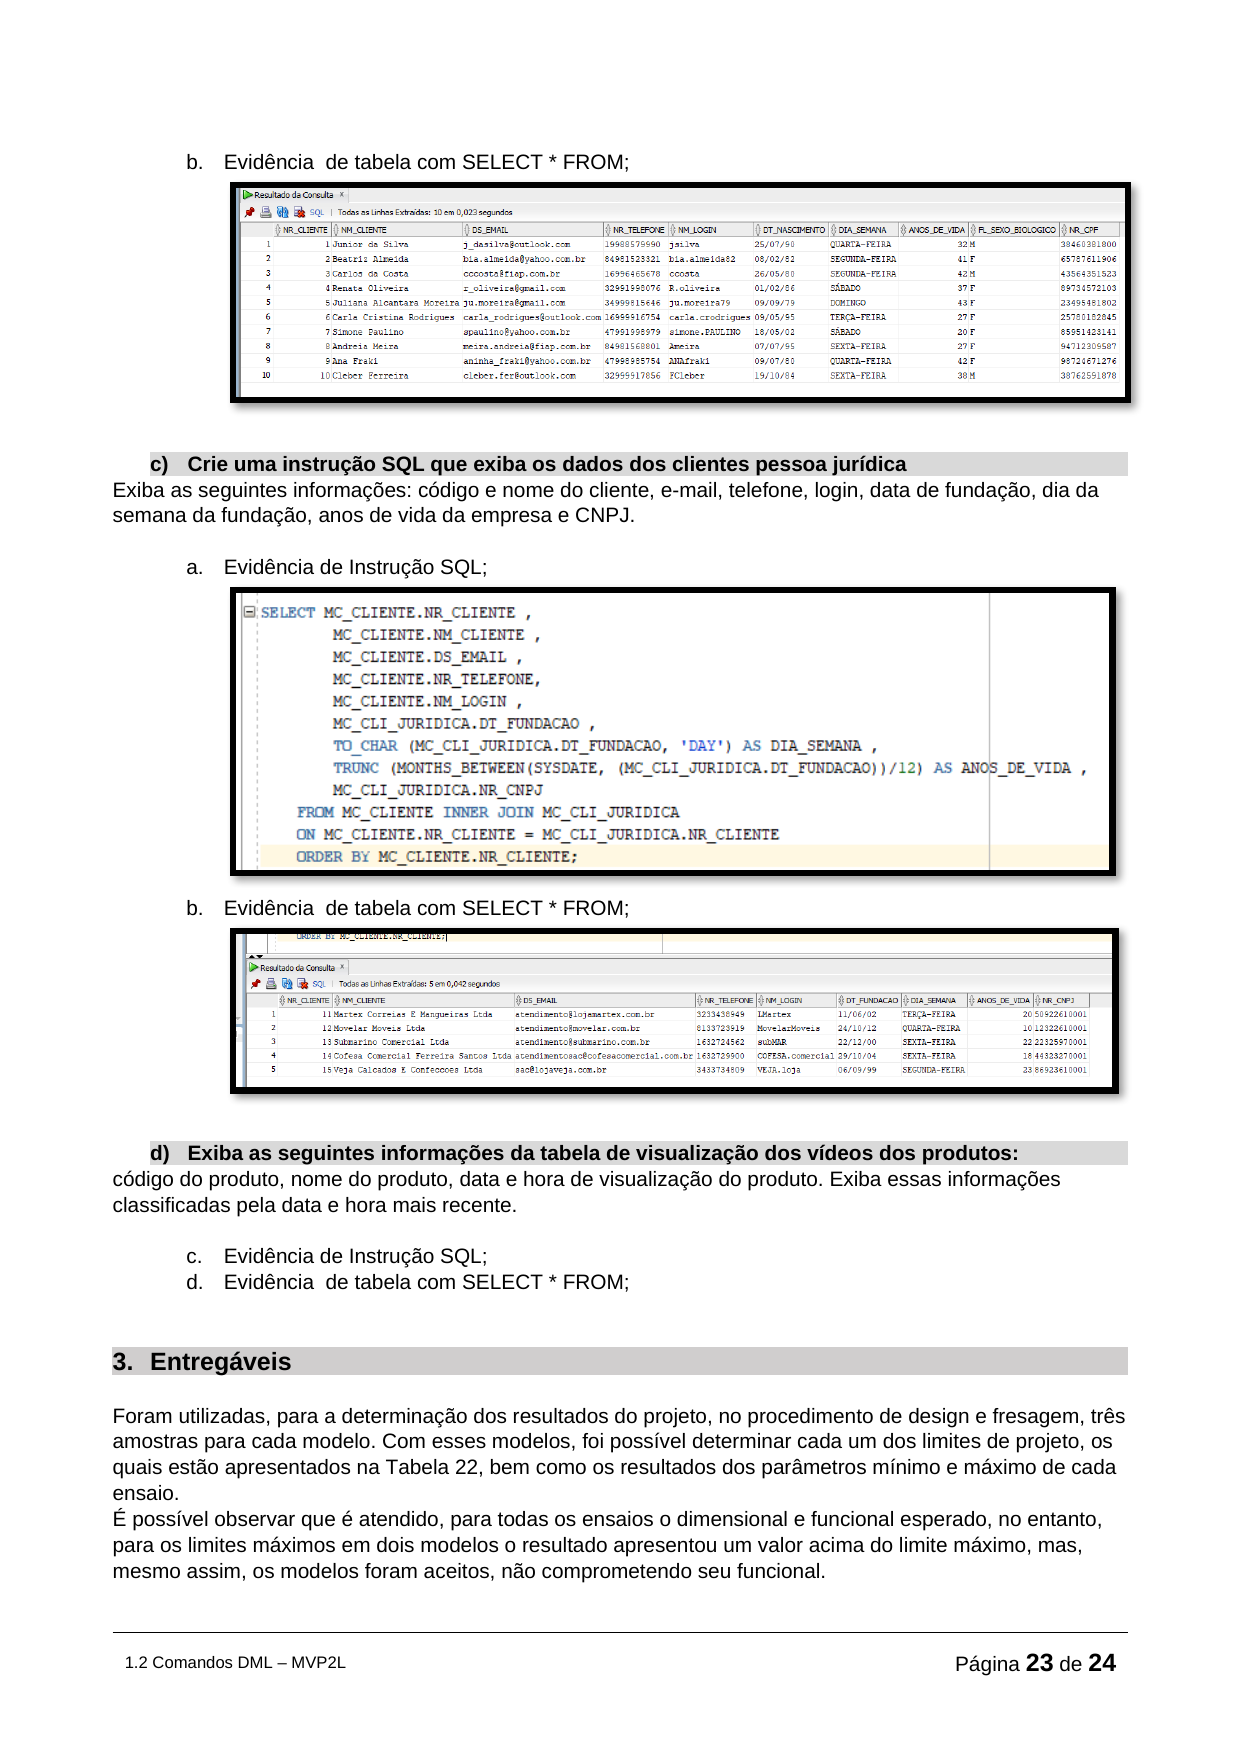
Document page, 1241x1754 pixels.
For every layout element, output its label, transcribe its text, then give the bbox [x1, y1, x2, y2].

text Foram utilizadas, para a determinação dos resultados do projeto, no procedimento de design e fresagem, três amostras para cada modelo. Com esses modelos, foi possível determinar cada um dos limites de projeto, os quais estão apresentados na Tabela 22, bem como os resultados dos parâmetros mínimo e máximo de cada ensaio. [112, 1403, 1128, 1505]
list Evidência de Instrução SQL; [186, 1244, 1128, 1268]
subtitle Exiba as seguintes informações da tabela de visualização dos vídeos dos produtos: [150, 1141, 1128, 1165]
picture [236, 593, 1109, 870]
subtitle Entregáveis [112, 1347, 1128, 1375]
subtitle Crie uma instrução SQL que exiba os dados dos clientes pessoa jurídica [150, 452, 1128, 476]
text Exiba as seguintes informações: código e nome do cliente, e-mail, telefone, login, data de fundação, dia da semana da fundação, anos de vida da empresa e CNPJ. [112, 477, 1128, 527]
text código do produto, nome do produto, data e hora de visualização do produto. Exiba essas informações classificadas pela data e hora mais recente. [112, 1167, 1128, 1216]
picture [236, 934, 1112, 1087]
text É possível observar que é atendido, para todas os ensaios o dimensional e funcional esperado, no entanto, para os limites máximos em dois modelos o resultado apresentou um valor acima do limite máximo, mas, mesmo assim, os modelos foram aceitos, não comprometendo seu funcional. [112, 1507, 1128, 1582]
picture [236, 188, 1125, 397]
list Evidência de tabela com SELECT * FROM; [186, 1270, 1128, 1294]
